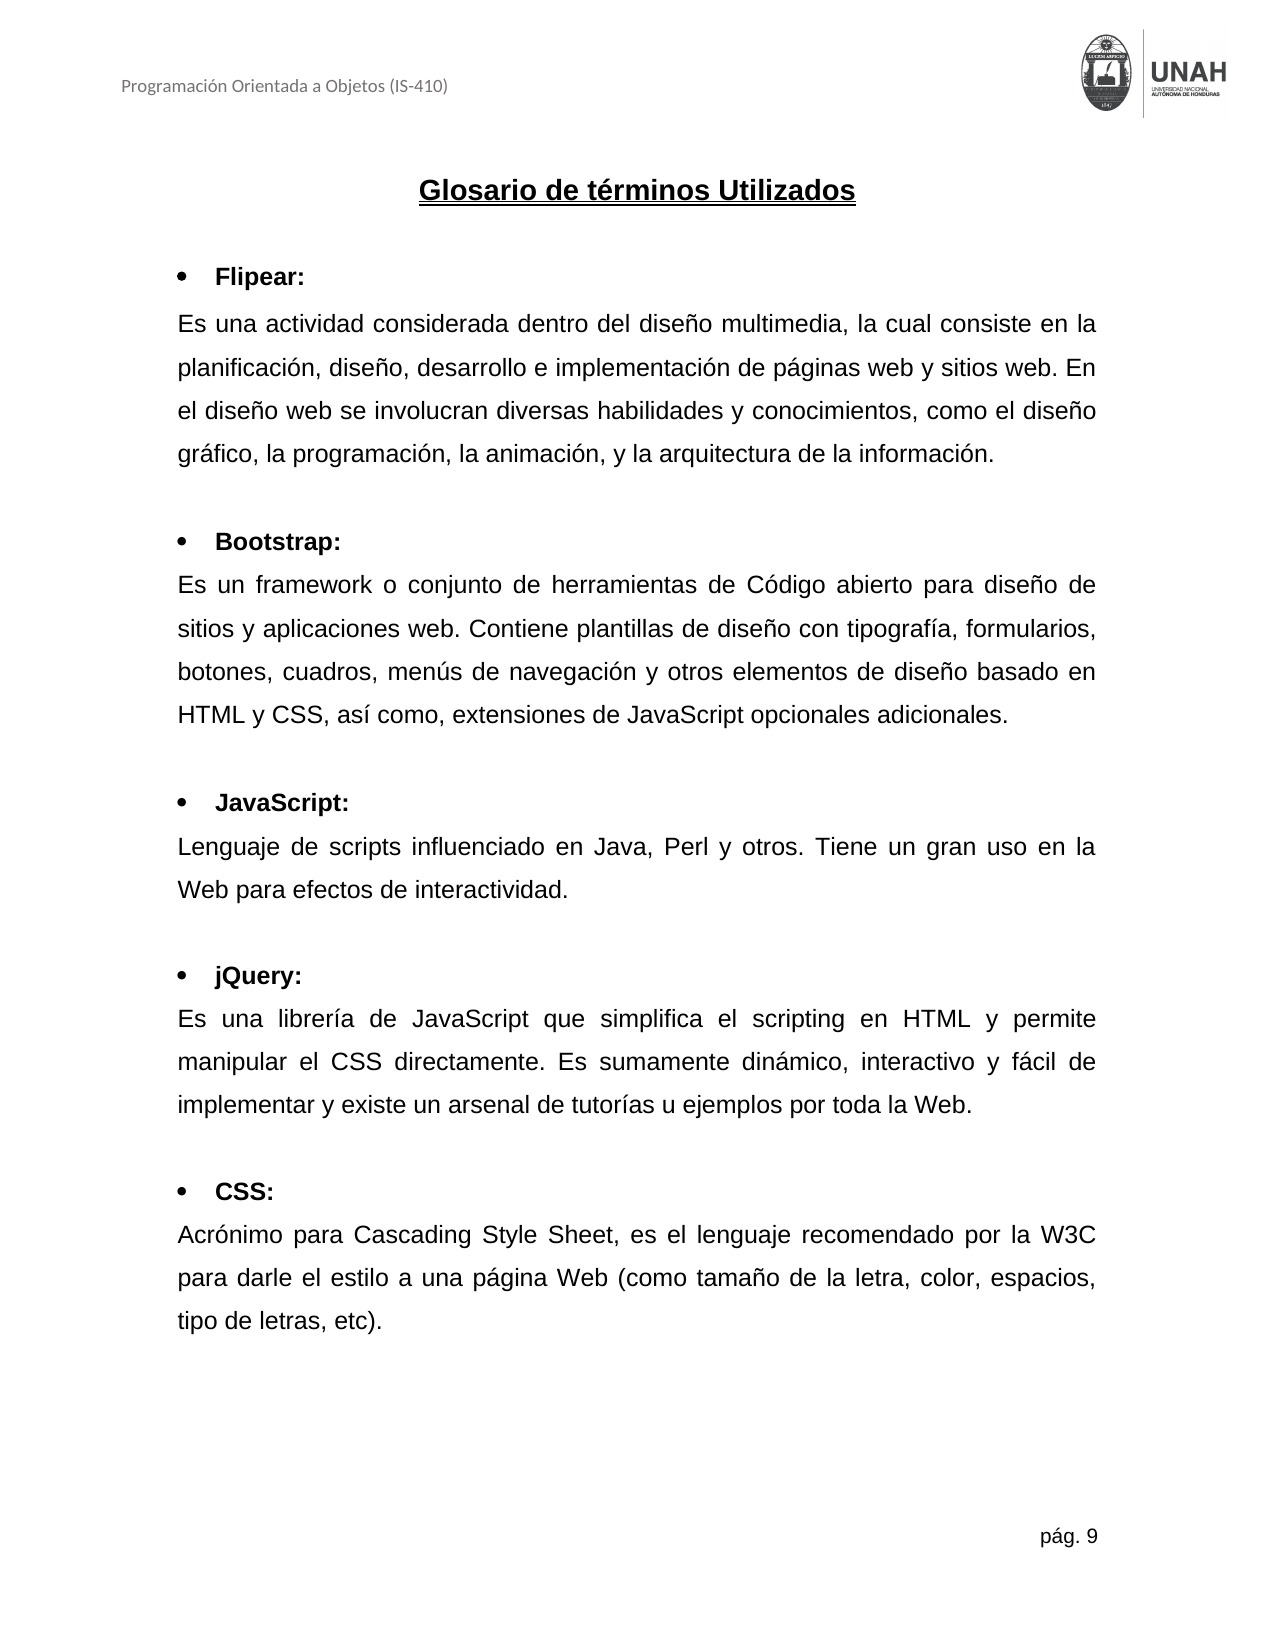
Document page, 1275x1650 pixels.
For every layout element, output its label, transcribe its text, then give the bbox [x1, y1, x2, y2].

text Es una librería de JavaScript que simplifica el scripting en HTML y permite manipular el CSS directamente. Es sumamente dinámico, interactivo y fácil de implementar y existe un arsenal de tutorías u ejemplos por toda la Web. [177, 1004, 1098, 1119]
list JavaScript: [177, 788, 1098, 817]
text Acrónimo para Cascading Style Sheet, es el lenguaje recomendado por la W3C para darle el estilo a una página Web (como tamaño de la letra, color, espacios, tipo de letras, etc). [177, 1220, 1098, 1335]
list Bootstrap: [177, 527, 1098, 556]
list CSS: [177, 1177, 1098, 1206]
list jQuery: [177, 961, 1098, 990]
text Es una actividad considerada dentro del diseño multimedia, la cual consiste en la planificación, diseño, desarrollo e implementación de páginas web y sitios web. En el diseño web se involucran diversas habilidades y conocimientos, como el diseño gráfico, la programación, la animación, y la arquitectura de la información. [177, 309, 1098, 467]
subtitle Glosario de términos Utilizados [177, 173, 1098, 206]
list Flipear: [177, 262, 1098, 290]
text Es un framework o conjunto de herramientas de Código abierto para diseño de sitios y aplicaciones web. Contiene plantillas de diseño con tipografía, formularios, botones, cuadros, menús de navegación y otros elementos de diseño basado en HTML y CSS, así como, extensiones de JavaScript opcionales adicionales. [177, 571, 1098, 729]
picture [1081, 25, 1226, 118]
text Lenguaje de scripts influenciado en Java, Perl y otros. Tiene un gran uso en la Web para efectos de interactividad. [177, 832, 1098, 903]
